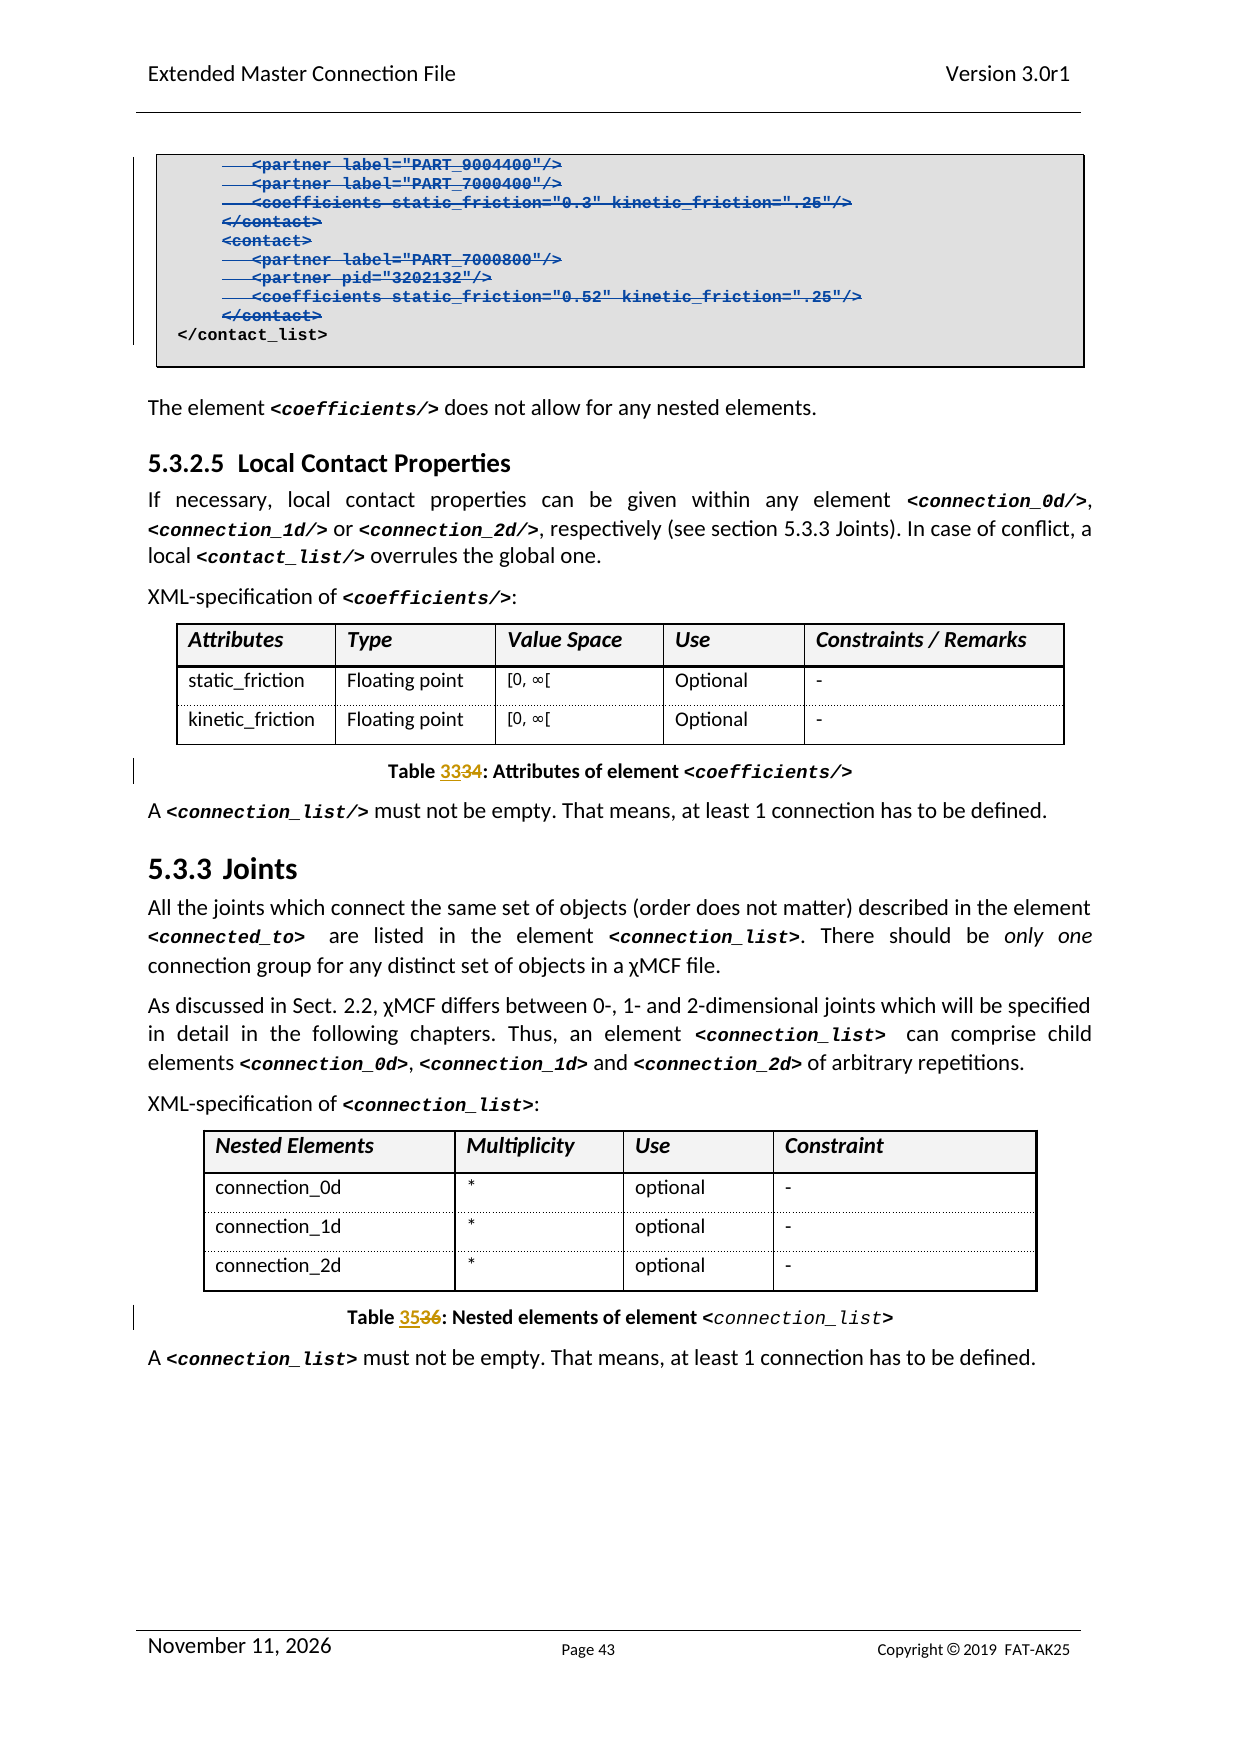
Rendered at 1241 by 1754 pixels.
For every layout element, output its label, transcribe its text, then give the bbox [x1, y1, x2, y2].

text As discussed in Sect. 2.2, χMCF differs between 0-, 1- and 2-dimensional joints which will be specified in detail in the following chapters. Thus, an element <connection_list> can comprise child elements <connection_0d>, <connection_1d> and <connection_2d> of arbitrary repetitions. [148, 991, 1092, 1076]
text A <connection_list/> must not be empty. That means, at least 1 connection has to be defined. [148, 796, 1092, 824]
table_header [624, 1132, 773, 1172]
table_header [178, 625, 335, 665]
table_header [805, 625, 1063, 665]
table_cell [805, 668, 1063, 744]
text The element <coefficients/> does not allow for any nested elements. [148, 393, 1092, 421]
subtitle Joints [148, 849, 1092, 887]
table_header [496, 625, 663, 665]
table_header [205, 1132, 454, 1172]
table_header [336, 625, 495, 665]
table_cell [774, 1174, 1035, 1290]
text If necessary, local contact properties can be given within any element <connection_0d/>, <connection_1d/> or <connection_2d/>, respectively (see section 5.3.3 Joints). In case of conflict, a local <contact_list/> overrules the global one. [148, 486, 1092, 570]
text Table : Nested elements of element <connection_list> [148, 1304, 1092, 1330]
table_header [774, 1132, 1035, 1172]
subtitle Local Contact Properties [148, 446, 1092, 479]
text Table : Attributes of element <coefficients/> [148, 758, 1092, 784]
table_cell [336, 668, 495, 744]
text </contact_list> [157, 323, 1083, 342]
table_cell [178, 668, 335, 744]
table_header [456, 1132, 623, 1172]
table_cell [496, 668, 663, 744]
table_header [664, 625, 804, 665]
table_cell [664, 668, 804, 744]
text A <connection_list> must not be empty. That means, at least 1 connection has to be defined. [148, 1343, 1092, 1371]
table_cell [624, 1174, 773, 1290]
text XML-specification of <connection_list>: [148, 1089, 1092, 1117]
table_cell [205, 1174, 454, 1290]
text All the joints which connect the same set of objects (order does not matter) described in the element <connected_to> are listed in the element <connection_list>. There should be only one connection group for any distinct set of objects in a χMCF file. [148, 893, 1092, 979]
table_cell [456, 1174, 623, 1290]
text XML-specification of <coefficients/>: [148, 582, 1092, 610]
